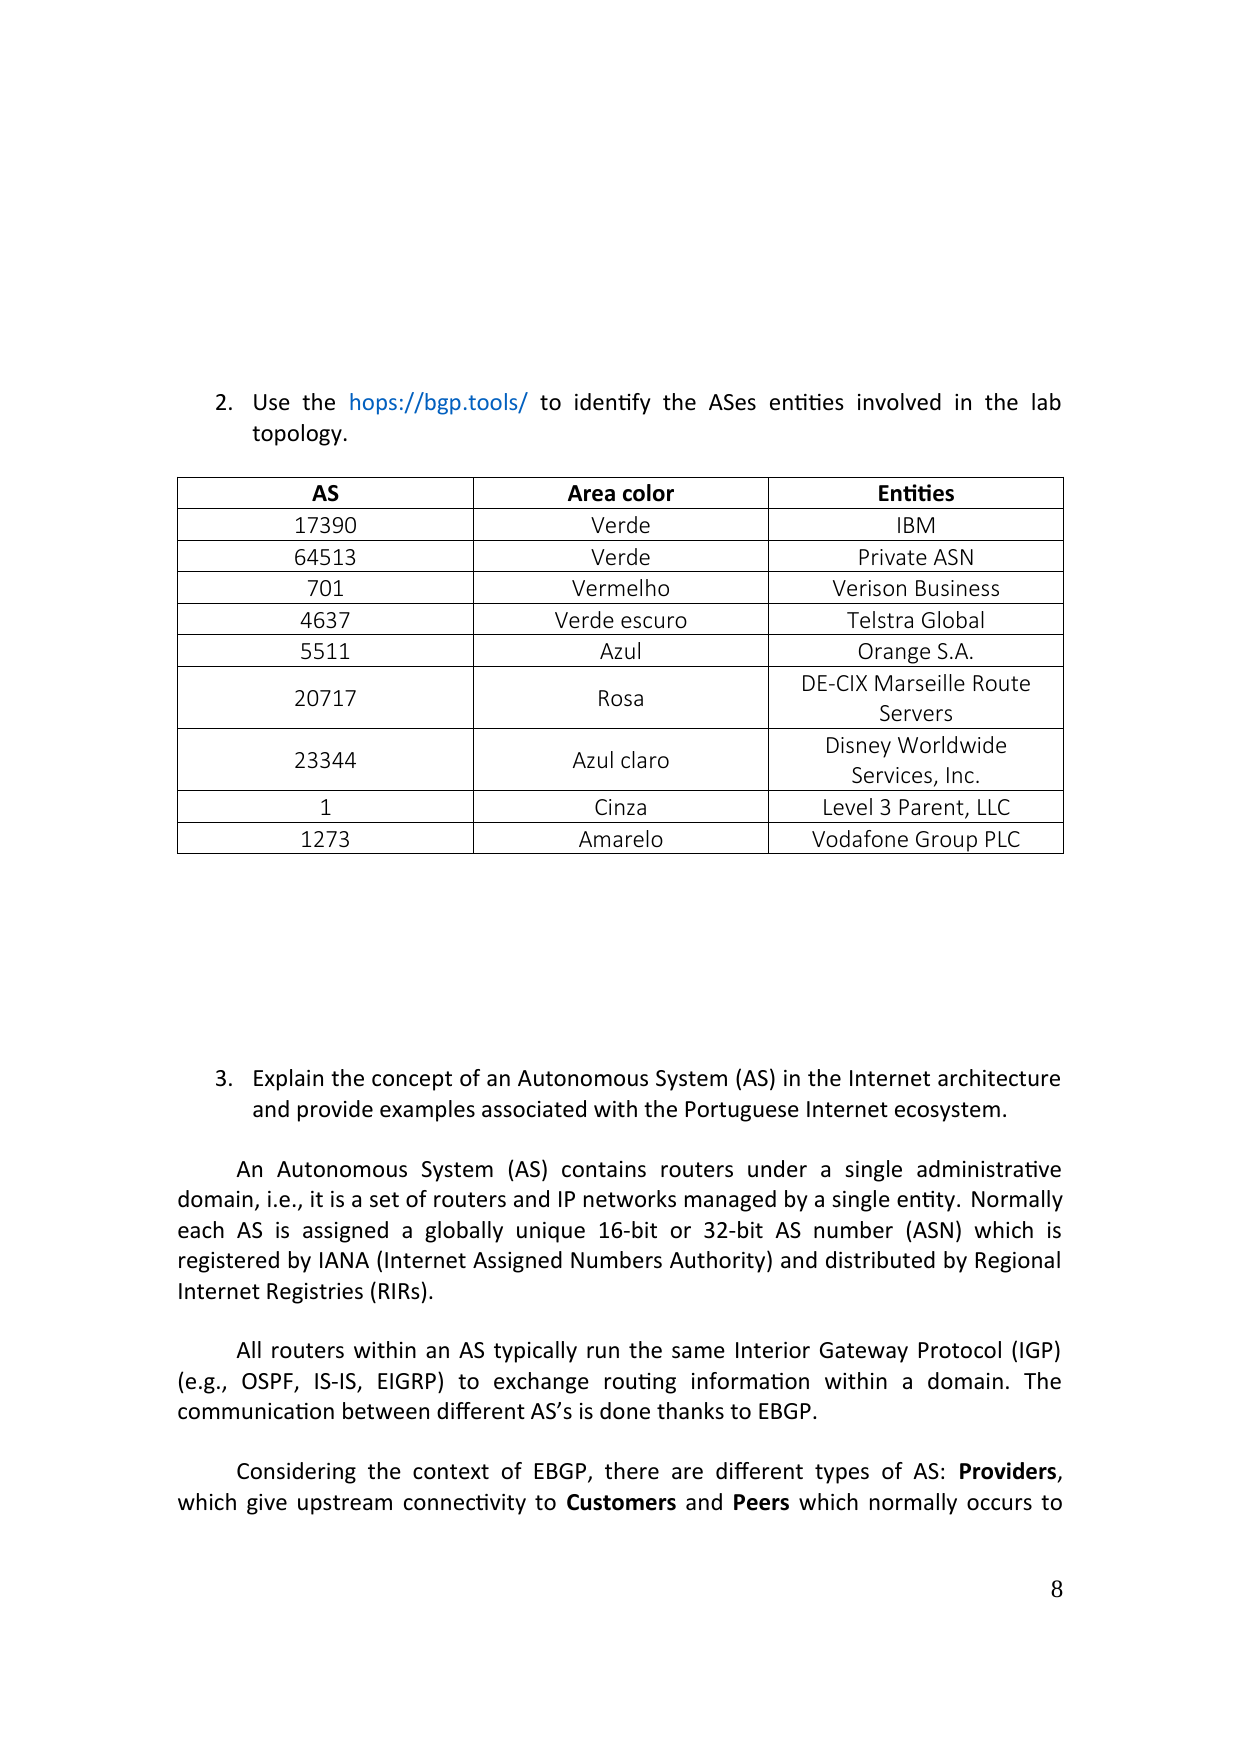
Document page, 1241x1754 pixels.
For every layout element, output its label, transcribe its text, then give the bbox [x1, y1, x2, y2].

list Use the hops://bgp.tools/ to identify the ASes entities involved in the lab topology. [214, 386, 1063, 447]
table_cell 1273 [178, 823, 473, 853]
list Explain the concept of an Autonomous System (AS) in the Internet architecture and provide examples associated with the Portuguese Internet ecosystem. [214, 1062, 1063, 1123]
table_cell Vermelho [474, 572, 768, 603]
text An Autonomous System (AS) contains routers under a single administrative domain, i.e., it is a set of routers and IP networks managed by a single entity. Normally each AS is assigned a globally unique 16-bit or 32-bit AS number (ASN) which is registered by IANA (Internet Assigned Numbers Authority) and distributed by Regional Internet Registries (RIRs). [177, 1153, 1063, 1305]
table_cell 20717 [178, 667, 473, 728]
table_cell Verison Business [769, 572, 1063, 603]
text All routers within an AS typically run the same Interior Gateway Protocol (IGP) (e.g., OSPF, IS-IS, EIGRP) to exchange routing information within a domain. The communication between different AS’s is done thanks to EBGP. [177, 1334, 1063, 1426]
table_cell 23344 [178, 729, 473, 790]
table_cell Orange S.A. [769, 635, 1063, 666]
table_cell Verde [474, 509, 768, 540]
table_cell Telstra Global [769, 604, 1063, 634]
table_cell 701 [178, 572, 473, 603]
table_header Area color [474, 478, 768, 508]
table_cell Cinza [474, 791, 768, 822]
table_cell Disney Worldwide Services, Inc. [769, 729, 1063, 790]
table_cell Azul [474, 635, 768, 666]
table_header AS [178, 478, 473, 508]
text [177, 1455, 1063, 1516]
table_cell Verde [474, 541, 768, 571]
table_cell Private ASN [769, 541, 1063, 571]
table_cell Verde escuro [474, 604, 768, 634]
table_cell DE-CIX Marseille Route Servers [769, 667, 1063, 728]
table_cell 4637 [178, 604, 473, 634]
table_cell Azul claro [474, 729, 768, 790]
table_cell IBM [769, 509, 1063, 540]
table_cell 1 [178, 791, 473, 822]
table_header Entities [769, 478, 1063, 508]
table_cell 5511 [178, 635, 473, 666]
table_cell 17390 [178, 509, 473, 540]
table_cell Level 3 Parent, LLC [769, 791, 1063, 822]
table_cell Amarelo [474, 823, 768, 853]
table_cell Rosa [474, 667, 768, 728]
table_cell Vodafone Group PLC [769, 823, 1063, 853]
table_cell 64513 [178, 541, 473, 571]
